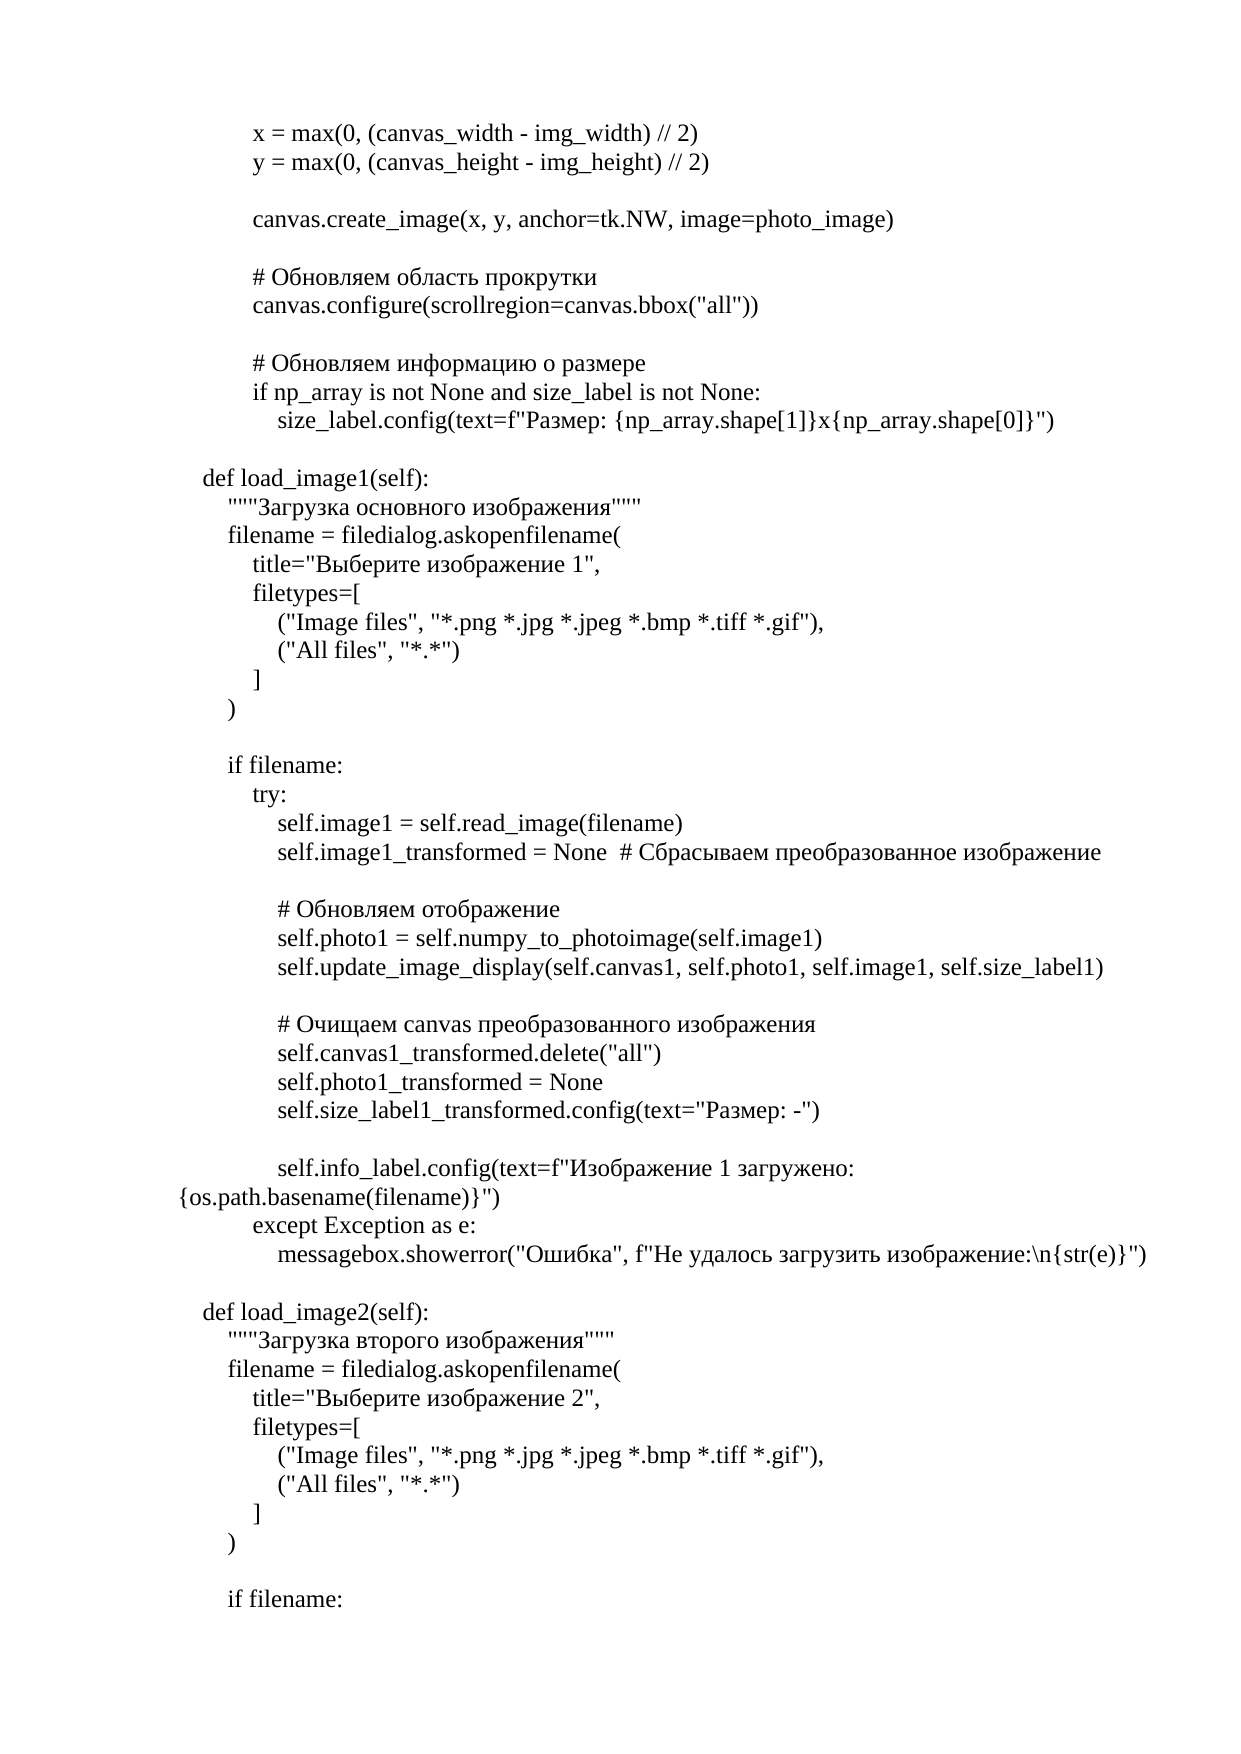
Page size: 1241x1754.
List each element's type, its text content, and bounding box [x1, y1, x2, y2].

text self.image1_transformed = None # Сбрасываем преобразованное изображение [177, 837, 1152, 866]
text def load_image1(self): [177, 463, 1152, 492]
text ("All files", "*.*") [177, 1469, 1152, 1498]
text ("All files", "*.*") [177, 636, 1152, 664]
text ("Image files", "*.png *.jpg *.jpeg *.bmp *.tiff *.gif"), [177, 1441, 1152, 1469]
text ) [177, 1527, 1152, 1556]
text if filename: [177, 1584, 1152, 1613]
text try: [177, 779, 1152, 808]
text ) [177, 693, 1152, 722]
text canvas.create_image(x, y, anchor=tk.NW, image=photo_image) [177, 204, 1152, 233]
text self.image1 = self.read_image(filename) [177, 808, 1152, 837]
text self.photo1_transformed = None [177, 1067, 1152, 1096]
text title="Выберите изображение 2", [177, 1383, 1152, 1412]
text self.canvas1_transformed.delete("all") [177, 1038, 1152, 1067]
text if filename: [177, 751, 1152, 779]
text filetypes=[ [177, 1412, 1152, 1441]
text filename = filedialog.askopenfilename( [177, 521, 1152, 549]
text """Загрузка второго изображения""" [177, 1326, 1152, 1354]
text def load_image2(self): [177, 1297, 1152, 1326]
text # Обновляем информацию о размере [177, 348, 1152, 377]
text canvas.configure(scrollregion=canvas.bbox("all")) [177, 291, 1152, 319]
text if np_array is not None and size_label is not None: [177, 377, 1152, 406]
text self.photo1 = self.numpy_to_photoimage(self.image1) [177, 923, 1152, 952]
text y = max(0, (canvas_height - img_height) // 2) [177, 147, 1152, 176]
text self.size_label1_transformed.config(text="Размер: -") [177, 1096, 1152, 1124]
text filetypes=[ [177, 578, 1152, 607]
text # Обновляем отображение [177, 894, 1152, 923]
text x = max(0, (canvas_width - img_width) // 2) [177, 118, 1152, 147]
text # Очищаем canvas преобразованного изображения [177, 1009, 1152, 1038]
text size_label.config(text=f"Размер: {np_array.shape[1]}x{np_array.shape[0]}") [177, 406, 1152, 434]
text """Загрузка основного изображения""" [177, 492, 1152, 521]
text self.update_image_display(self.canvas1, self.photo1, self.image1, self.size_label1) [177, 952, 1152, 981]
text ("Image files", "*.png *.jpg *.jpeg *.bmp *.tiff *.gif"), [177, 607, 1152, 636]
text ] [177, 1498, 1152, 1527]
text ] [177, 664, 1152, 693]
text self.info_label.config(text=f"Изображение 1 загружено: {os.path.basename(filename)}") [177, 1153, 1152, 1211]
text # Обновляем область прокрутки [177, 262, 1152, 291]
text messagebox.showerror("Ошибка", f"Не удалось загрузить изображение:\n{str(e)}") [177, 1239, 1152, 1268]
text filename = filedialog.askopenfilename( [177, 1354, 1152, 1383]
text except Exception as e: [177, 1211, 1152, 1239]
text title="Выберите изображение 1", [177, 549, 1152, 578]
